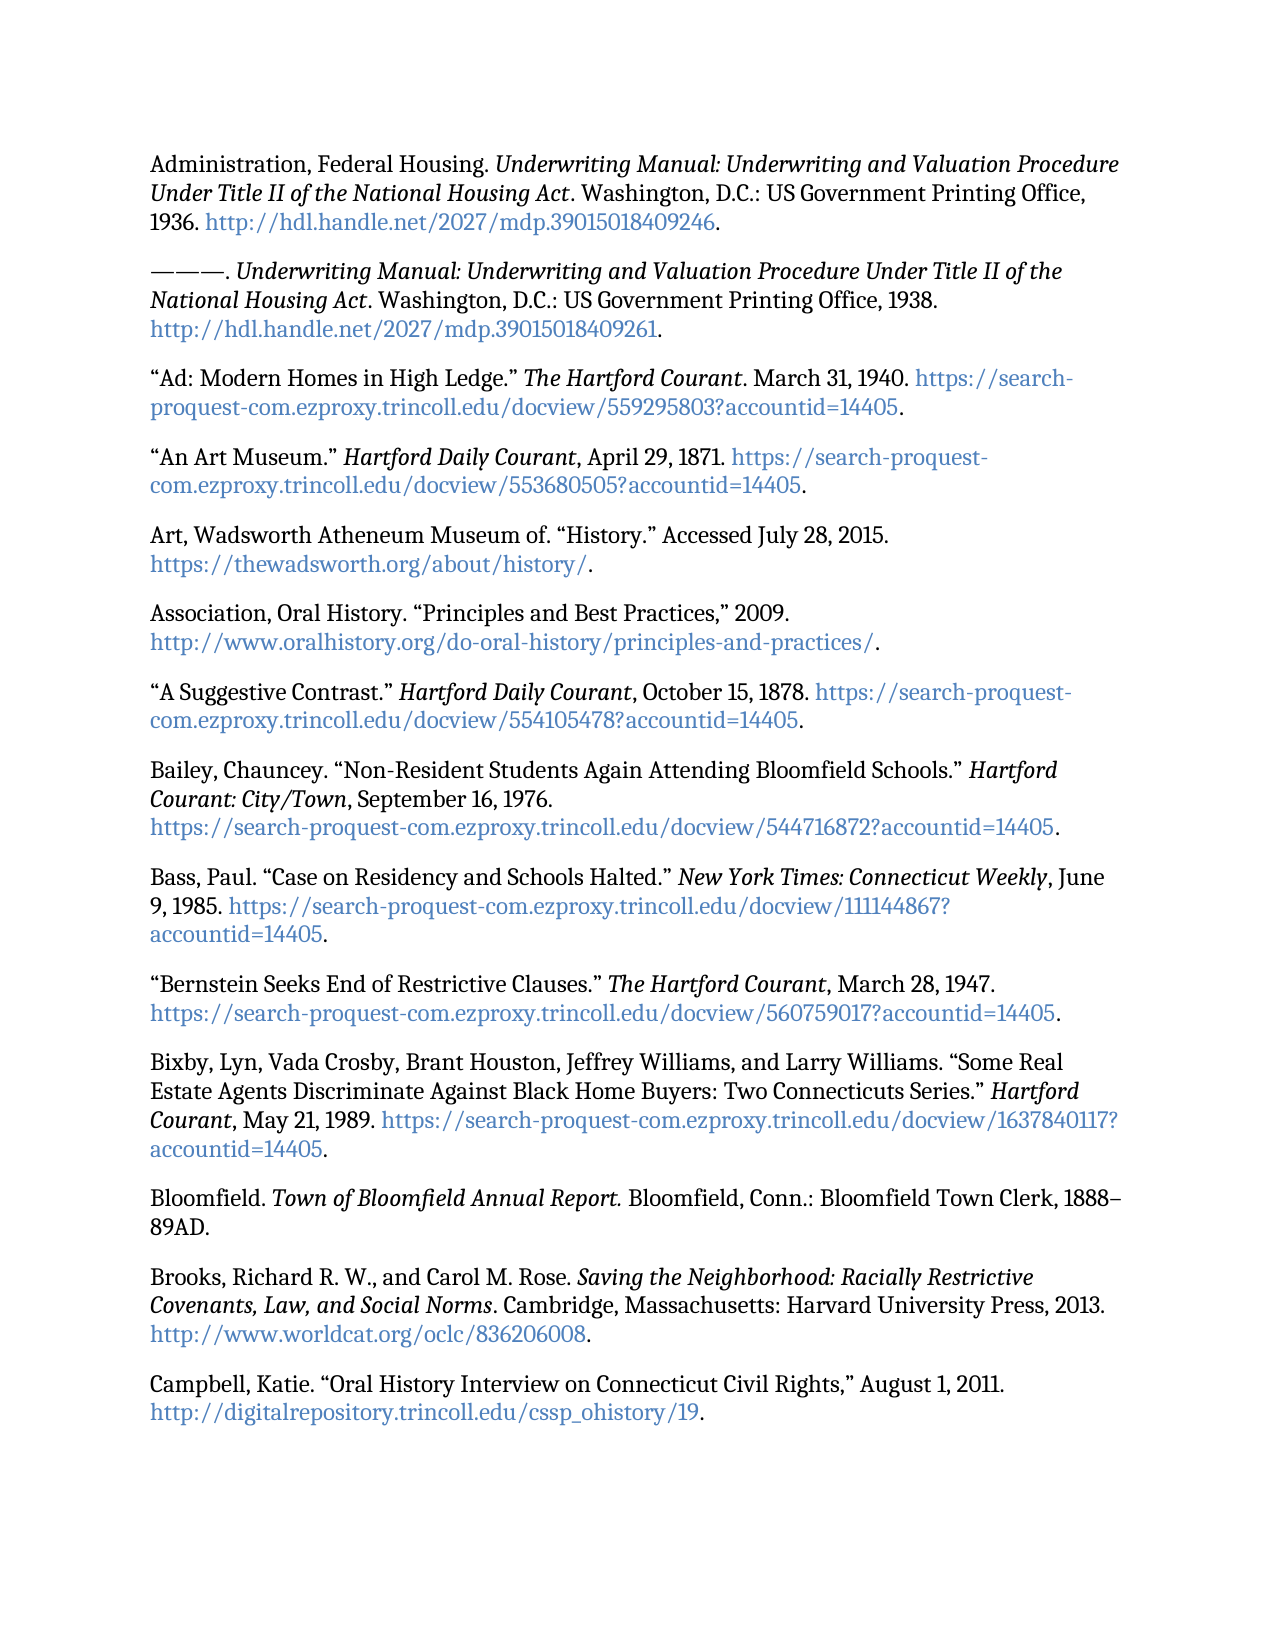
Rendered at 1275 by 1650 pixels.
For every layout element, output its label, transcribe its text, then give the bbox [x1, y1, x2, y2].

text “Ad: Modern Homes in High Ledge.” The Hartford Courant. March 31, 1940. https://search-proquest-com.ezproxy.trincoll.edu/docview/559295803?accountid=14405. [150, 364, 1125, 422]
text “Bernstein Seeks End of Restrictive Clauses.” The Hartford Courant, March 28, 1947. https://search-proquest-com.ezproxy.trincoll.edu/docview/560759017?accountid=14405. [150, 970, 1125, 1027]
text “A Suggestive Contrast.” Hartford Daily Courant, October 15, 1878. https://search-proquest-com.ezproxy.trincoll.edu/docview/554105478?accountid=14405. [150, 677, 1125, 735]
text Art, Wadsworth Atheneum Museum of. “History.” Accessed July 28, 2015. https://thewadsworth.org/about/history/. [150, 521, 1125, 578]
text Association, Oral History. “Principles and Best Practices,” 2009. http://www.oralhistory.org/do-oral-history/principles-and-practices/. [150, 599, 1125, 657]
text Campbell, Katie. “Oral History Interview on Connecticut Civil Rights,” August 1, 2011. http://digitalrepository.trincoll.edu/cssp_ohistory/19. [150, 1369, 1125, 1427]
text Bloomfield. Town of Bloomfield Annual Report. Bloomfield, Conn.: Bloomfield Town Clerk, 1888–89AD. [150, 1184, 1125, 1242]
text “An Art Museum.” Hartford Daily Courant, April 29, 1871. https://search-proquest-com.ezproxy.trincoll.edu/docview/553680505?accountid=14405. [150, 442, 1125, 500]
text Brooks, Richard R. W., and Carol M. Rose. Saving the Neighborhood: Racially Restrictive Covenants, Law, and Social Norms. Cambridge, Massachusetts: Harvard University Press, 2013. http://www.worldcat.org/oclc/836206008. [150, 1262, 1125, 1349]
text Bixby, Lyn, Vada Crosby, Brant Houston, Jeffrey Williams, and Larry Williams. “Some Real Estate Agents Discriminate Against Black Home Buyers: Two Connecticuts Series.” Hartford Courant, May 21, 1989. https://search-proquest-com.ezproxy.trincoll.edu/docview/1637840117?accountid=14405. [150, 1048, 1125, 1163]
text Administration, Federal Housing. Underwriting Manual: Underwriting and Valuation Procedure Under Title II of the National Housing Act. Washington, D.C.: US Government Printing Office, 1936. http://hdl.handle.net/2027/mdp.39015018409246. [150, 150, 1125, 236]
text Bass, Paul. “Case on Residency and Schools Halted.” New York Times: Connecticut Weekly, June 9, 1985. https://search-proquest-com.ezproxy.trincoll.edu/docview/111144867?accountid=14405. [150, 863, 1125, 949]
text ———. Underwriting Manual: Underwriting and Valuation Procedure Under Title II of the National Housing Act. Washington, D.C.: US Government Printing Office, 1938. http://hdl.handle.net/2027/mdp.39015018409261. [150, 257, 1125, 343]
text Bailey, Chauncey. “Non-Resident Students Again Attending Bloomfield Schools.” Hartford Courant: City/Town, September 16, 1976. https://search-proquest-com.ezproxy.trincoll.edu/docview/544716872?accountid=14405. [150, 756, 1125, 842]
